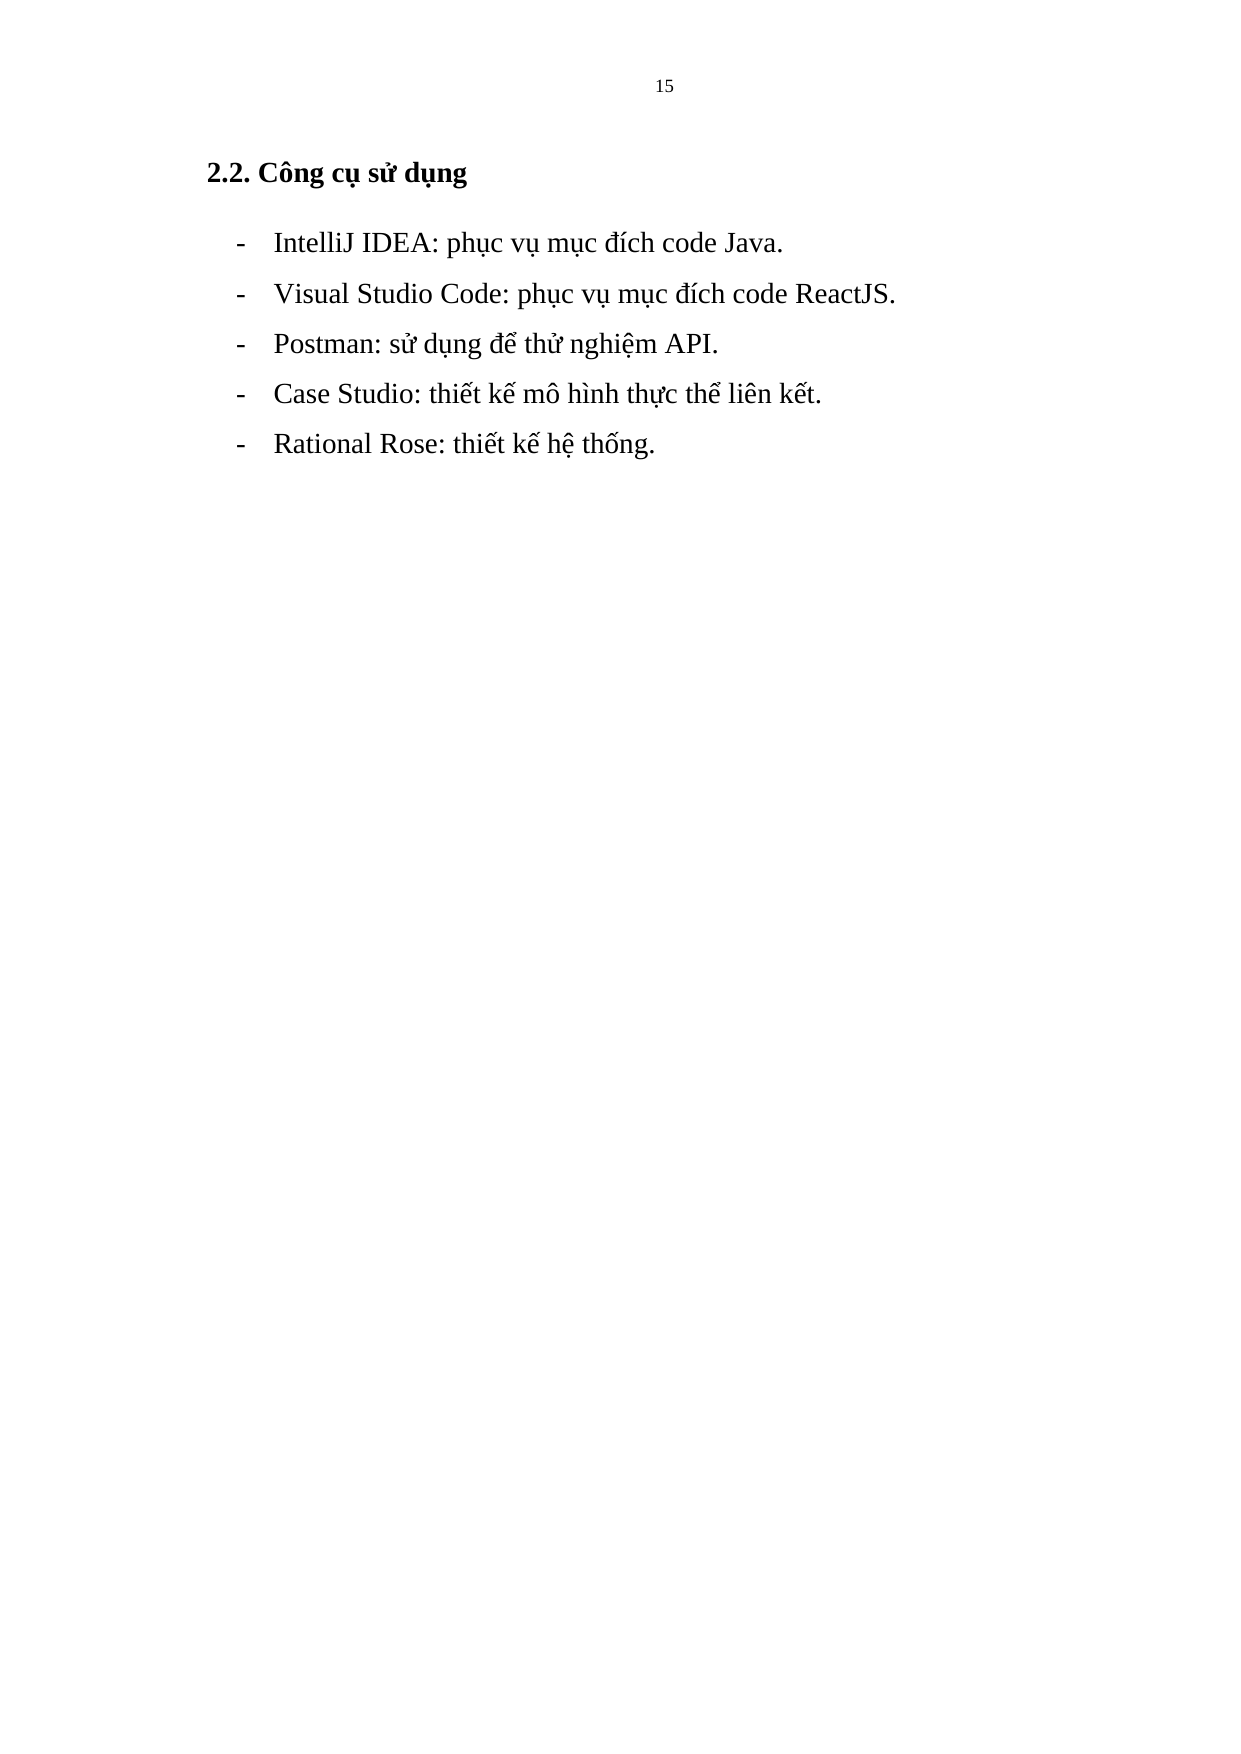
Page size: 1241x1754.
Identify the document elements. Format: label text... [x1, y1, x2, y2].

subtitle Công cụ sử dụng [207, 155, 1122, 188]
list IntelliJ IDEA: phục vụ mục đích code Java. [236, 225, 1122, 259]
list Visual Studio Code: phục vụ mục đích code ReactJS. [236, 276, 1122, 309]
list Case Studio: thiết kế mô hình thực thể liên kết. [236, 376, 1122, 410]
list Postman: sử dụng để thử nghiệm API. [236, 326, 1122, 359]
list Rational Rose: thiết kế hệ thống. [236, 427, 1122, 460]
